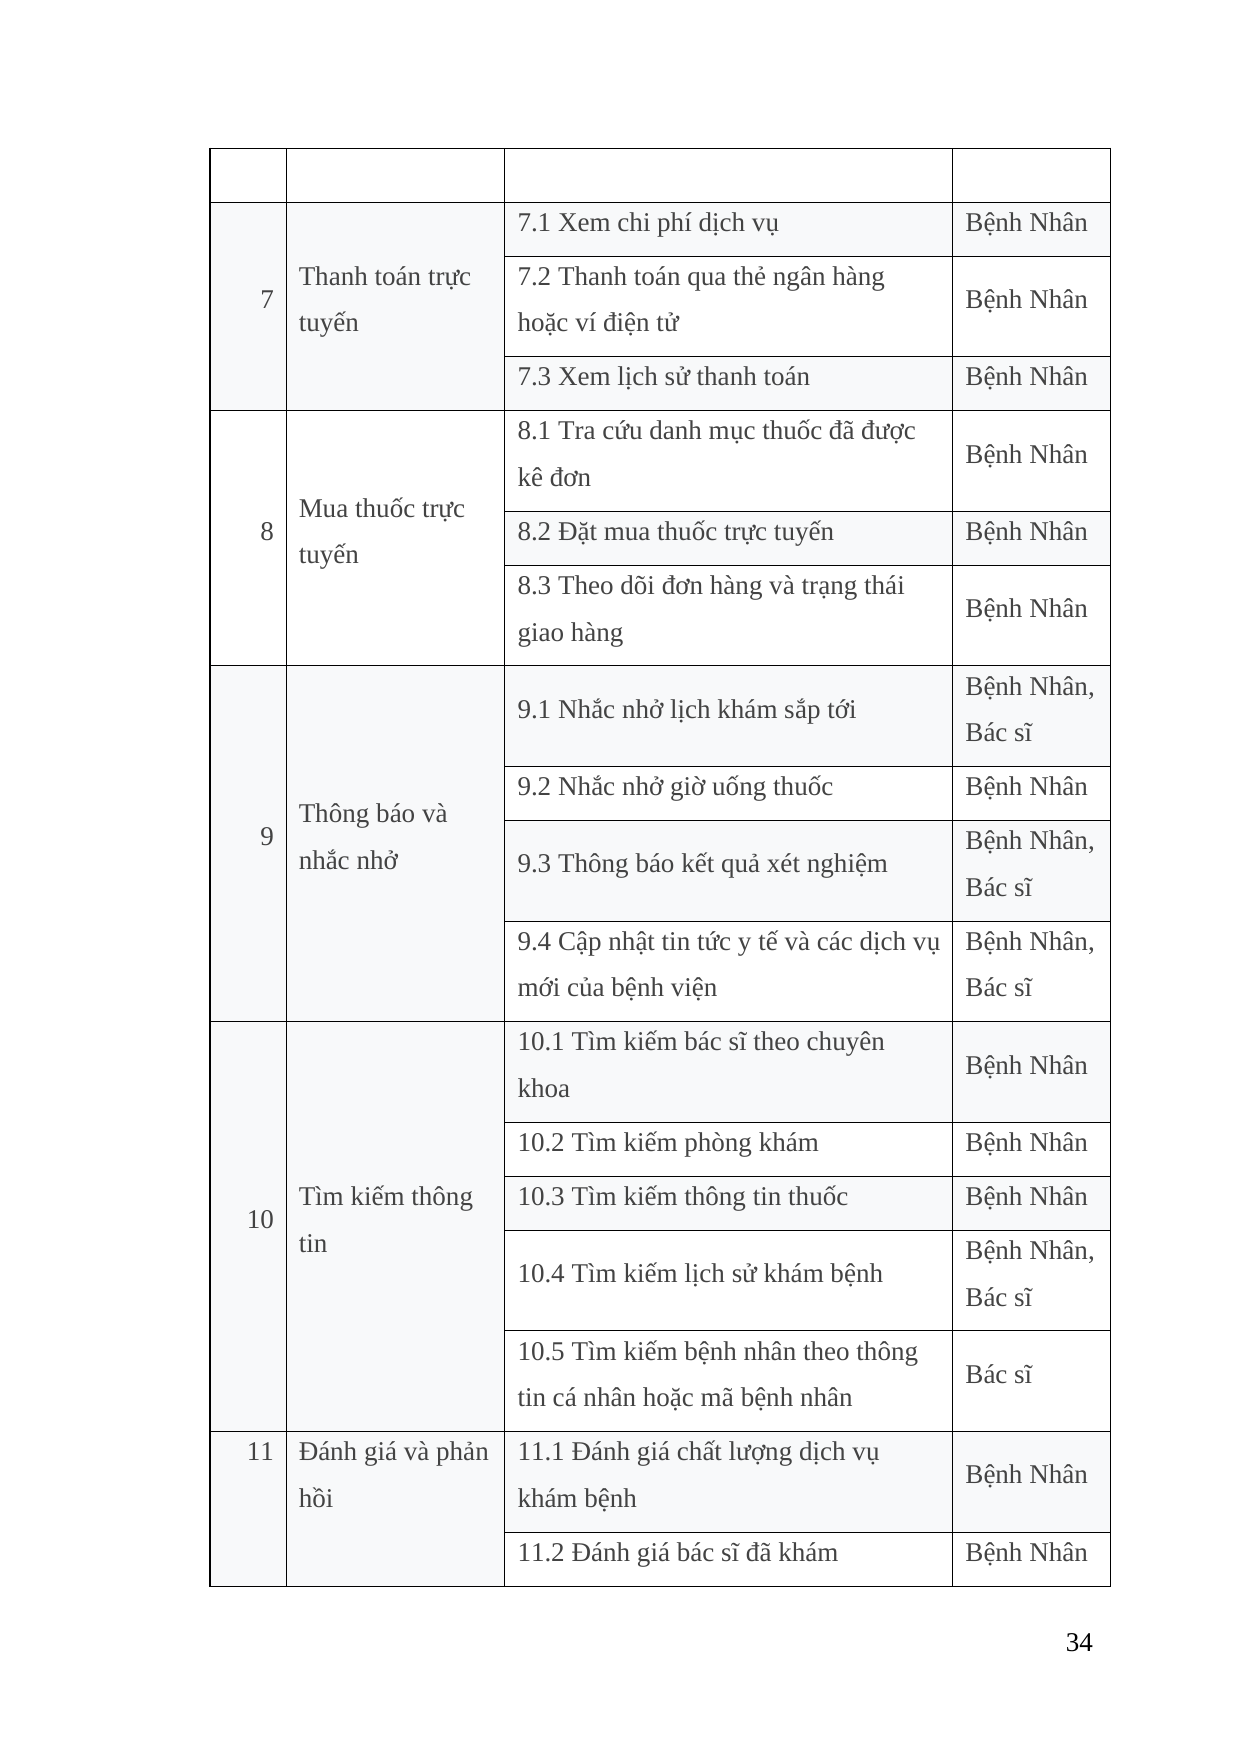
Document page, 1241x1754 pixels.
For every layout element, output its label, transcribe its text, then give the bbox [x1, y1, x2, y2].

table_cell Bệnh Nhân [953, 357, 1110, 410]
table_cell 7.3 Xem lịch sử thanh toán [505, 357, 952, 410]
table_cell Bệnh Nhân [953, 1123, 1110, 1176]
table_cell 10.5 Tìm kiếm bệnh nhân theo thông tin cá nhân hoặc mã bệnh nhân [505, 1331, 952, 1431]
table_cell 10.4 Tìm kiếm lịch sử khám bệnh [505, 1231, 952, 1330]
table_cell Bệnh Nhân, Bác sĩ [953, 821, 1110, 921]
table_cell Bệnh Nhân [953, 566, 1110, 665]
table_cell Bệnh Nhân [953, 411, 1110, 511]
table_cell 11.1 Đánh giá chất lượng dịch vụ khám bệnh [505, 1432, 952, 1532]
table_cell Bệnh Nhân [953, 767, 1110, 820]
table_cell 9.1 Nhắc nhở lịch khám sắp tới [505, 666, 952, 766]
table_cell Bệnh Nhân, Bác sĩ [953, 1231, 1110, 1330]
table_cell 8.3 Theo dõi đơn hàng và trạng thái giao hàng [505, 566, 952, 665]
table_cell 7 [211, 203, 286, 410]
table_cell Bệnh Nhân [953, 1022, 1110, 1122]
table_cell Đánh giá và phản hồi [287, 1432, 504, 1586]
table_cell Bệnh Nhân [953, 203, 1110, 256]
table_cell Bệnh Nhân [953, 257, 1110, 356]
table_cell Bệnh Nhân [953, 1432, 1110, 1532]
table_cell Tìm kiếm thông tin [287, 1022, 504, 1431]
table_cell 9.3 Thông báo kết quả xét nghiệm [505, 821, 952, 921]
table_cell Bệnh Nhân, Bác sĩ [953, 666, 1110, 766]
table_cell 10 [211, 1022, 286, 1431]
table_cell 7.2 Thanh toán qua thẻ ngân hàng hoặc ví điện tử [505, 257, 952, 356]
table_cell 8.2 Đặt mua thuốc trực tuyến [505, 512, 952, 565]
table_cell Bệnh Nhân [953, 1533, 1110, 1586]
table_cell Mua thuốc trực tuyến [287, 411, 504, 665]
table_cell 9.2 Nhắc nhở giờ uống thuốc [505, 767, 952, 820]
table_cell Thông báo và nhắc nhở [287, 666, 504, 1021]
table_cell 9.4 Cập nhật tin tức y tế và các dịch vụ mới của bệnh viện [505, 922, 952, 1021]
table_cell 9 [211, 666, 286, 1021]
table_cell [505, 149, 952, 202]
table_cell Bác sĩ [953, 1331, 1110, 1431]
table_cell Bệnh Nhân [953, 1177, 1110, 1230]
table_cell Thanh toán trực tuyến [287, 203, 504, 410]
table_cell [953, 149, 1110, 202]
table_cell 8 [211, 411, 286, 665]
table_cell 8.1 Tra cứu danh mục thuốc đã được kê đơn [505, 411, 952, 511]
table_cell 7.1 Xem chi phí dịch vụ [505, 203, 952, 256]
table_cell 10.2 Tìm kiếm phòng khám [505, 1123, 952, 1176]
table_cell 11.2 Đánh giá bác sĩ đã khám [505, 1533, 952, 1586]
table_cell 11 [211, 1432, 286, 1586]
table_cell 10.1 Tìm kiếm bác sĩ theo chuyên khoa [505, 1022, 952, 1122]
table_cell 10.3 Tìm kiếm thông tin thuốc [505, 1177, 952, 1230]
table_cell Bệnh Nhân [953, 512, 1110, 565]
table_cell Bệnh Nhân, Bác sĩ [953, 922, 1110, 1021]
